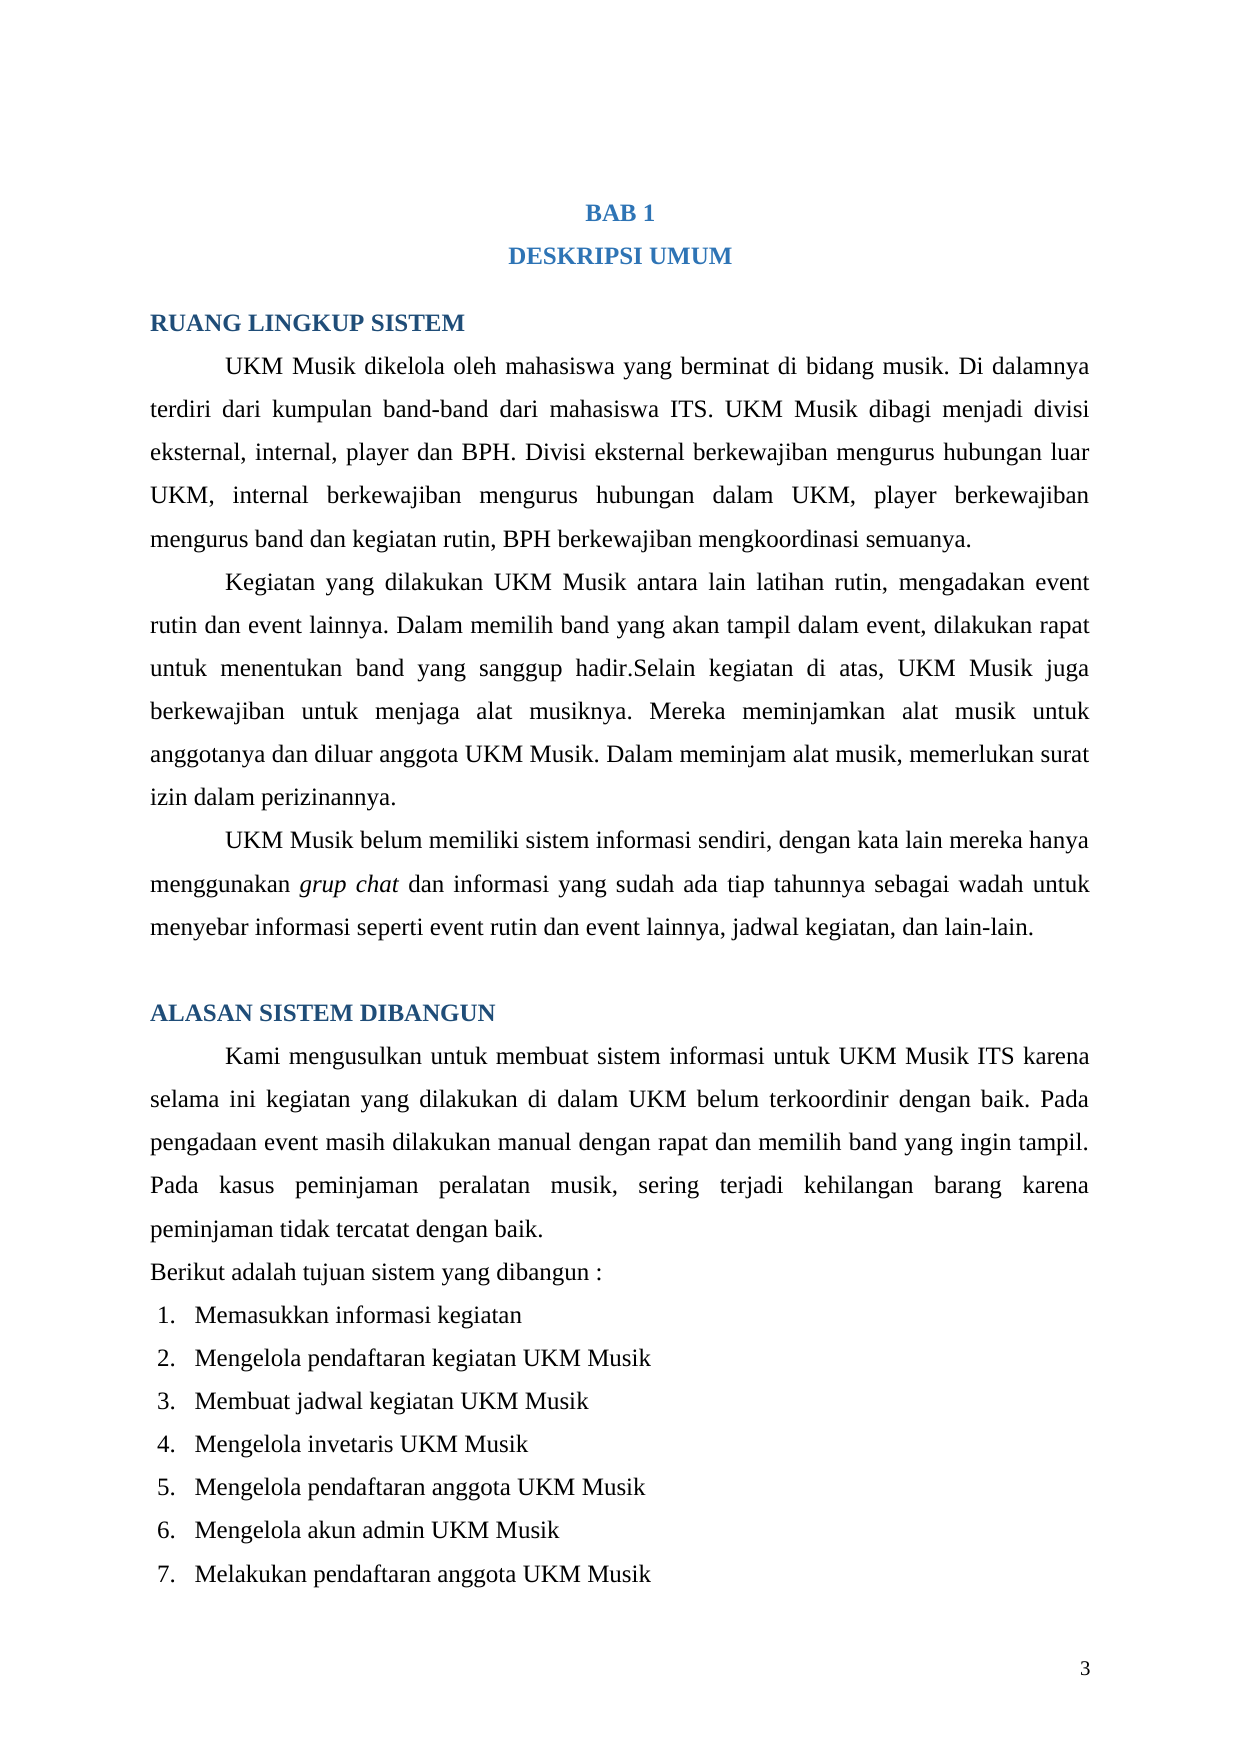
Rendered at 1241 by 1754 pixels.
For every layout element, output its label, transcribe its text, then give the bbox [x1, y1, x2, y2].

text Berikut adalah tujuan sistem yang dibangun : [150, 1257, 1090, 1286]
list Mengelola pendaftaran anggota UKM Musik [157, 1472, 1090, 1501]
text UKM Musik belum memiliki sistem informasi sendiri, dengan kata lain mereka hanya menggunakan grup chat dan informasi yang sudah ada tiap tahunnya sebagai wadah untuk menyebar informasi seperti event rutin dan event lainnya, jadwal kegiatan, dan lain-lain. [150, 826, 1090, 941]
subtitle RUANG LINGKUP SISTEM [150, 308, 1090, 337]
list Memasukkan informasi kegiatan [157, 1300, 1090, 1329]
text Kami mengusulkan untuk membuat sistem informasi untuk UKM Musik ITS karena selama ini kegiatan yang dilakukan di dalam UKM belum terkoordinir dengan baik. Pada pengadaan event masih dilakukan manual dengan rapat dan memilih band yang ingin tampil. Pada kasus peminjaman peralatan musik, sering terjadi kehilangan barang karena peminjaman tidak tercatat dengan baik. [150, 1041, 1090, 1242]
list Melakukan pendaftaran anggota UKM Musik [157, 1559, 1090, 1587]
list Mengelola pendaftaran kegiatan UKM Musik [157, 1343, 1090, 1372]
subtitle ALASAN SISTEM DIBANGUN [150, 998, 1090, 1027]
list Mengelola akun admin UKM Musik [157, 1516, 1090, 1544]
subtitle DESKRIPSI UMUM [150, 241, 1090, 269]
text UKM Musik dikelola oleh mahasiswa yang berminat di bidang musik. Di dalamnya terdiri dari kumpulan band-band dari mahasiswa ITS. UKM Musik dibagi menjadi divisi eksternal, internal, player dan BPH. Divisi eksternal berkewajiban mengurus hubungan luar UKM, internal berkewajiban mengurus hubungan dalam UKM, player berkewajiban mengurus band dan kegiatan rutin, BPH berkewajiban mengkoordinasi semuanya. [150, 351, 1090, 552]
subtitle BAB 1 [150, 198, 1090, 226]
text Kegiatan yang dilakukan UKM Musik antara lain latihan rutin, mengadakan event rutin dan event lainnya. Dalam memilih band yang akan tampil dalam event, dilakukan rapat untuk menentukan band yang sanggup hadir.Selain kegiatan di atas, UKM Musik juga berkewajiban untuk menjaga alat musiknya. Mereka meminjamkan alat musik untuk anggotanya dan diluar anggota UKM Musik. Dalam meminjam alat musik, memerlukan surat izin dalam perizinannya. [150, 567, 1090, 811]
list Mengelola invetaris UKM Musik [157, 1429, 1090, 1458]
list Membuat jadwal kegiatan UKM Musik [157, 1386, 1090, 1415]
